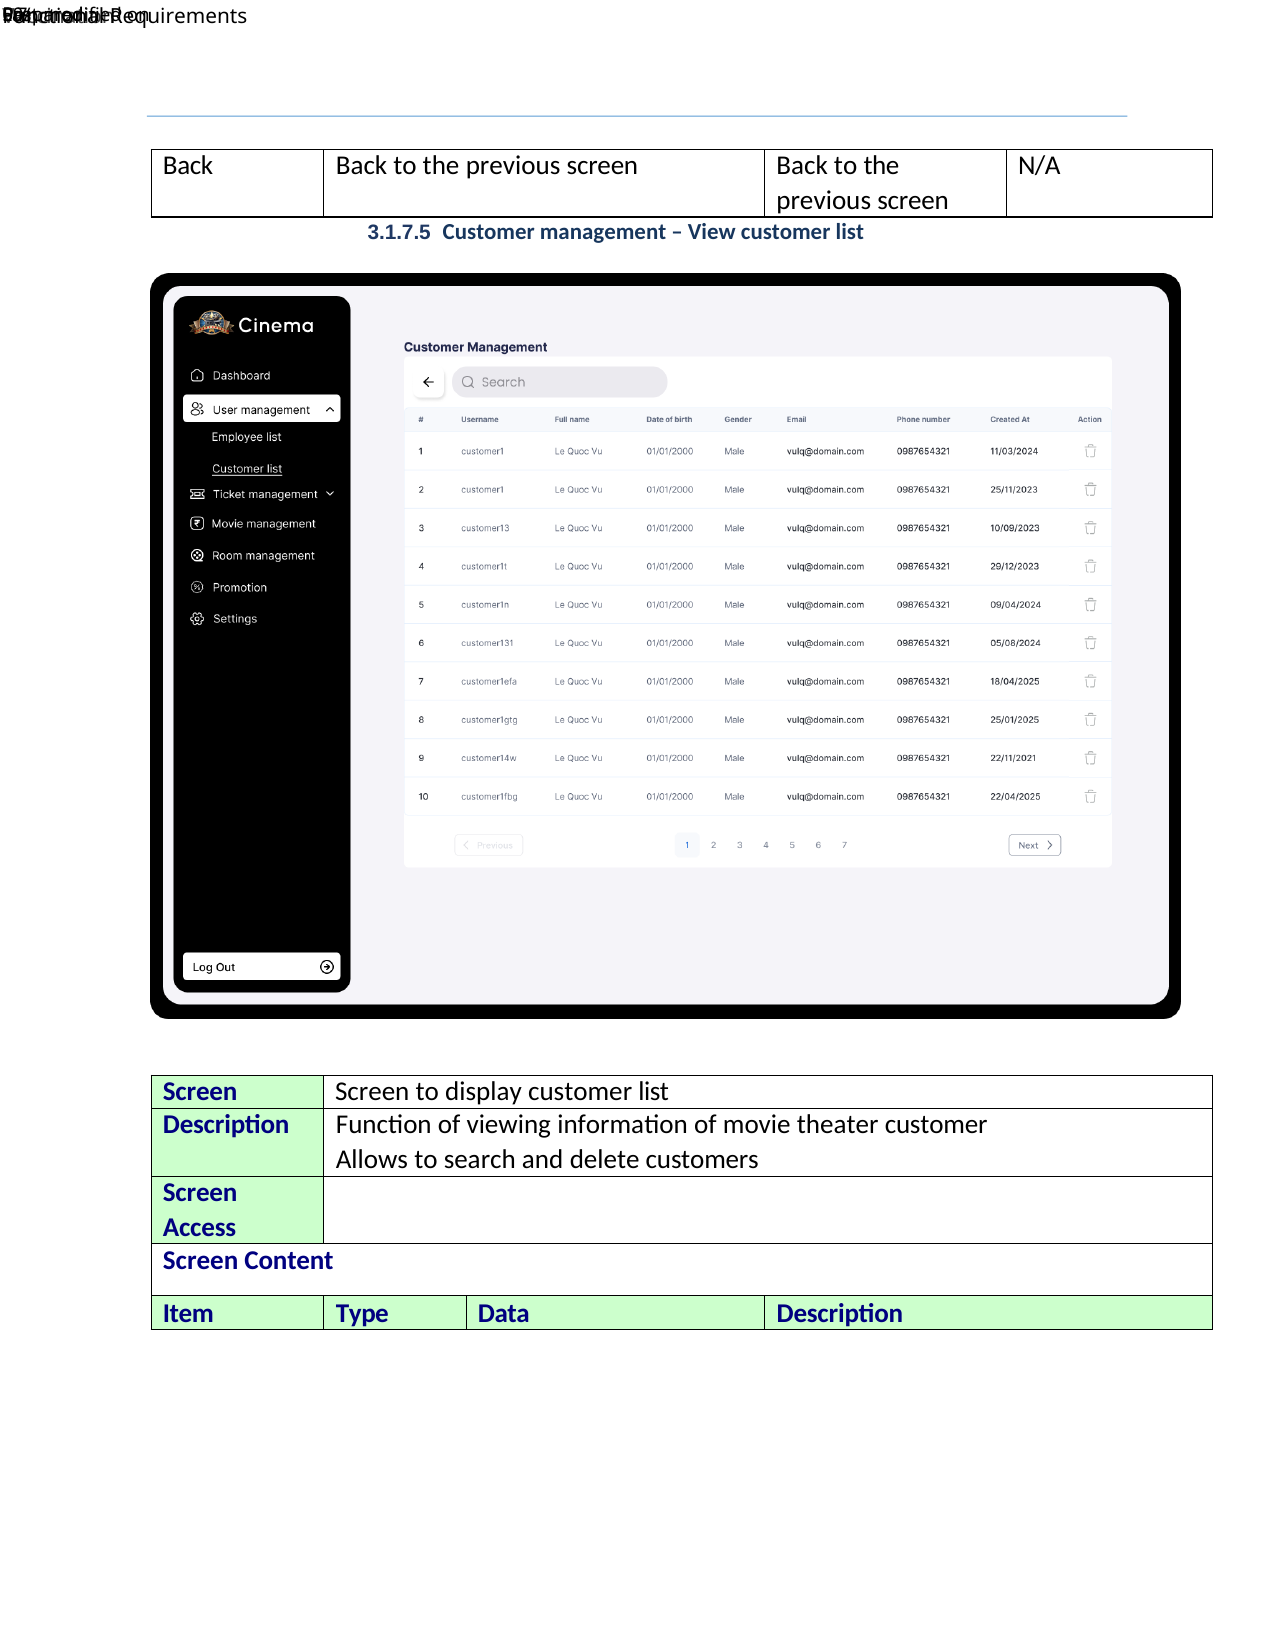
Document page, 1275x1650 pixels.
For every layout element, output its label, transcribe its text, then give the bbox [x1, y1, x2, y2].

table_cell Screen Access [152, 1177, 323, 1243]
table_cell Screen Content [152, 1244, 1212, 1295]
table_header Screen to display customer list [324, 1076, 1212, 1108]
table_header Back to the previous screen [324, 150, 764, 216]
table_cell Description [152, 1109, 323, 1176]
table_header Back [152, 150, 323, 216]
table_cell Type [324, 1296, 466, 1329]
table_cell Item [152, 1296, 323, 1329]
picture [150, 273, 1181, 1019]
subtitle Customer management – View customer list [367, 217, 1275, 246]
table_header N/A [1007, 150, 1212, 216]
table_cell Description [765, 1296, 1212, 1329]
table_cell Data [467, 1296, 764, 1329]
table_cell Function of viewing information of movie theater customer Allows to search and delete customers [324, 1109, 1212, 1176]
table_cell [324, 1177, 1212, 1243]
table_header Screen [152, 1076, 323, 1108]
table_header Back to the previous screen [765, 150, 1006, 216]
